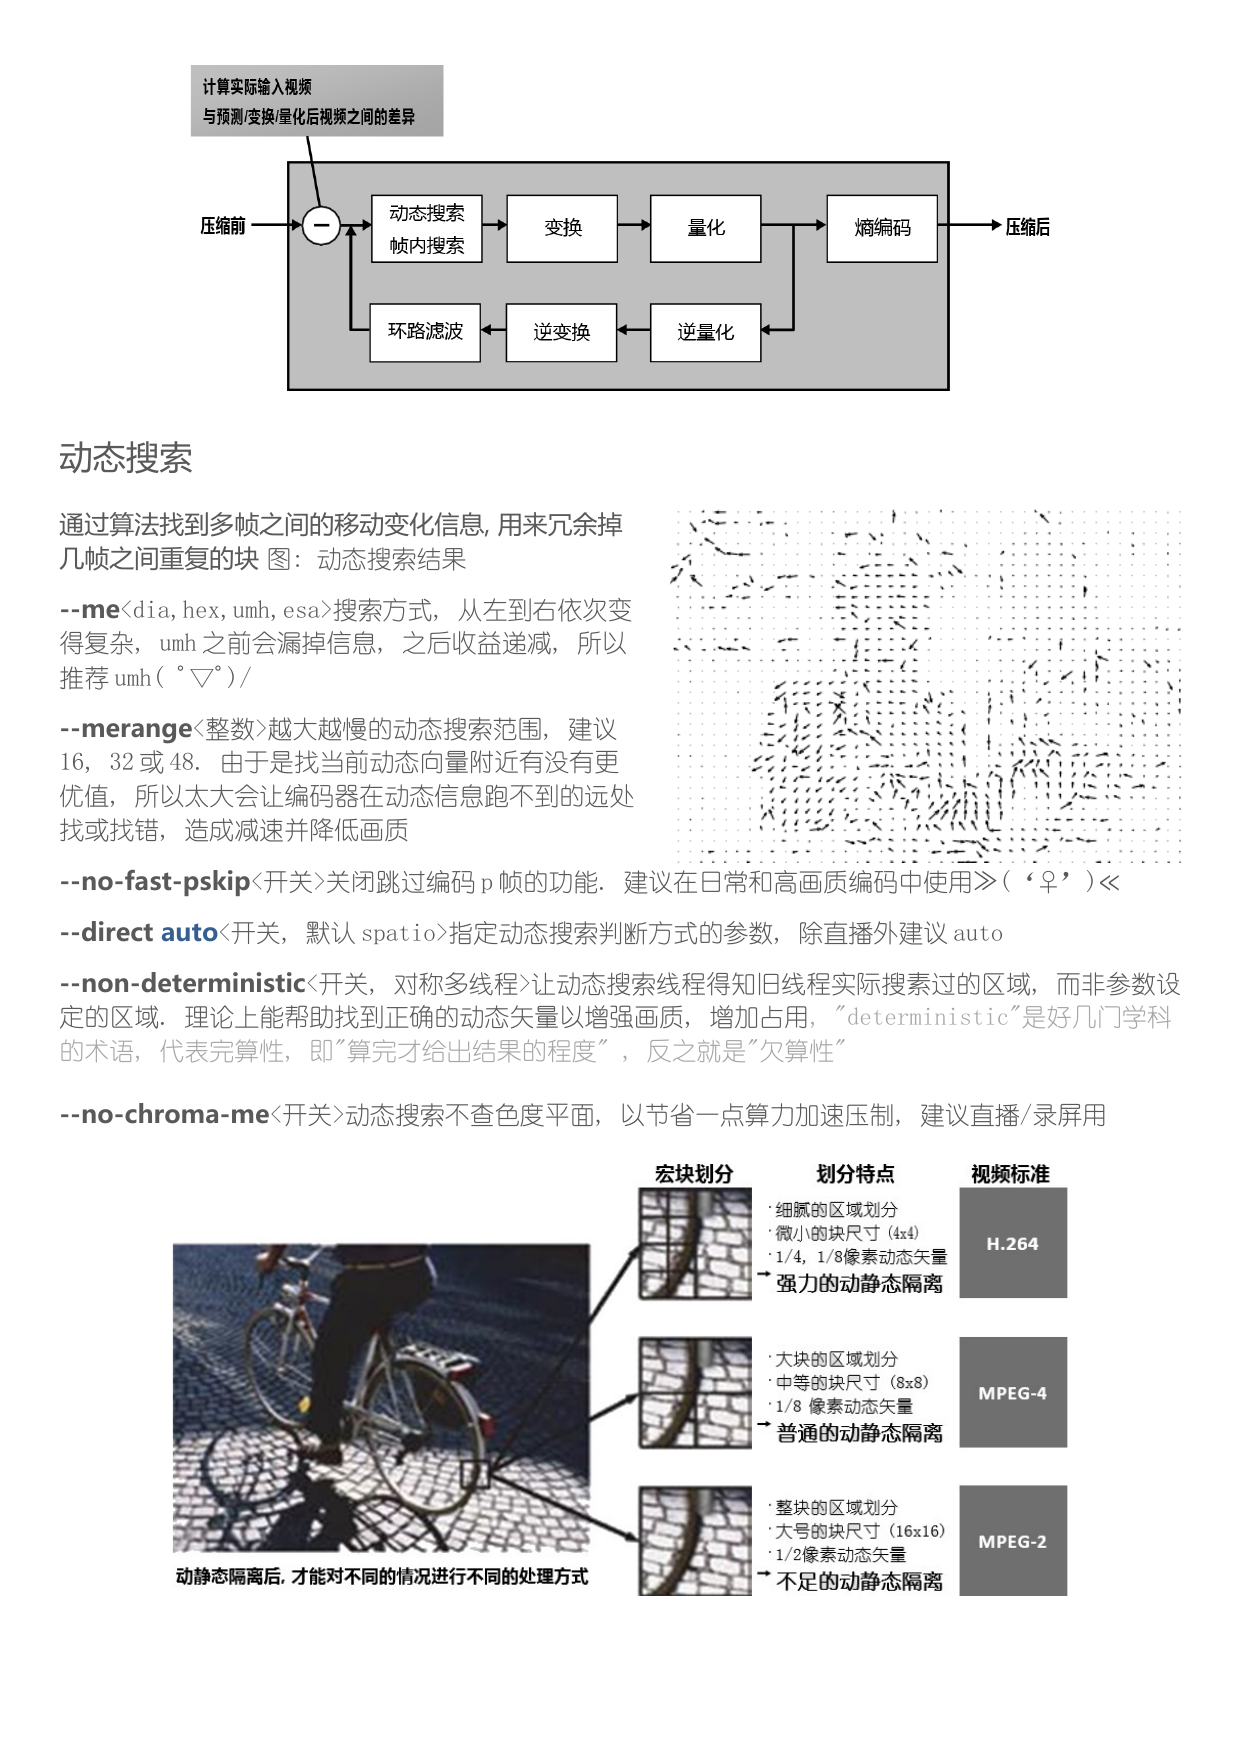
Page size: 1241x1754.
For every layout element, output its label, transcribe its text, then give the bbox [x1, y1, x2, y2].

text --no-chroma-me<开关>动态搜索不查色度平面, 以节省一点算力加速压制, 建议直播/录屏用 [59, 1181, 1181, 1215]
picture [190, 150, 1050, 475]
subtitle 动态搜索 [59, 507, 1181, 575]
text --no-fast-pskip<开关>关闭跳过编码p帧的功能. 建议在日常和高画质编码中使用≫(‘♀’)≪ [59, 948, 1181, 982]
text --me<dia,hex,umh,esa>搜索方式, 从左到右依次变得复杂, umh之前会漏掉信息, 之后收益递减, 所以推荐umh( ﾟ▽ﾟ)/ [59, 677, 670, 778]
text h.264标准下的视频文件由图组group of pictures组成, 将图拆分成16x16像素的块就叫宏块; 再根据边缘纹理细分到8x8与4x4大小的内容就叫做块. 压缩在块上处理实现了更细致的压缩 [59, 65, 1181, 133]
picture [670, 591, 1182, 948]
text --merange<整数>越大越慢的动态搜索范围, 建议16, 32或48. 由于是找当前动态向量附近有没有更优值, 所以太大会让编码器在动态信息跑不到的远处找或找错, 造成减速并降低画质 [59, 795, 670, 931]
text --non-deterministic<开关, 对称多线程>让动态搜索线程得知旧线程实际搜素过的区域, 而非参数设定的区域. 理论上能帮助找到正确的动态矢量以增强画质, 增加占用, "deterministic"是好几门学科的术语, 代表完算性, 即"算完才给出结果的程度" , 反之就是"欠算性" [59, 1050, 1181, 1152]
text 通过算法找到多帧之间的移动变化信息, 用来冗余掉几帧之间重复的块 图: 动态搜索结果 [59, 592, 670, 659]
text --direct auto<开关, 默认spatio>指定动态搜索判断方式的参数, 除直播外建议auto [59, 999, 1181, 1033]
